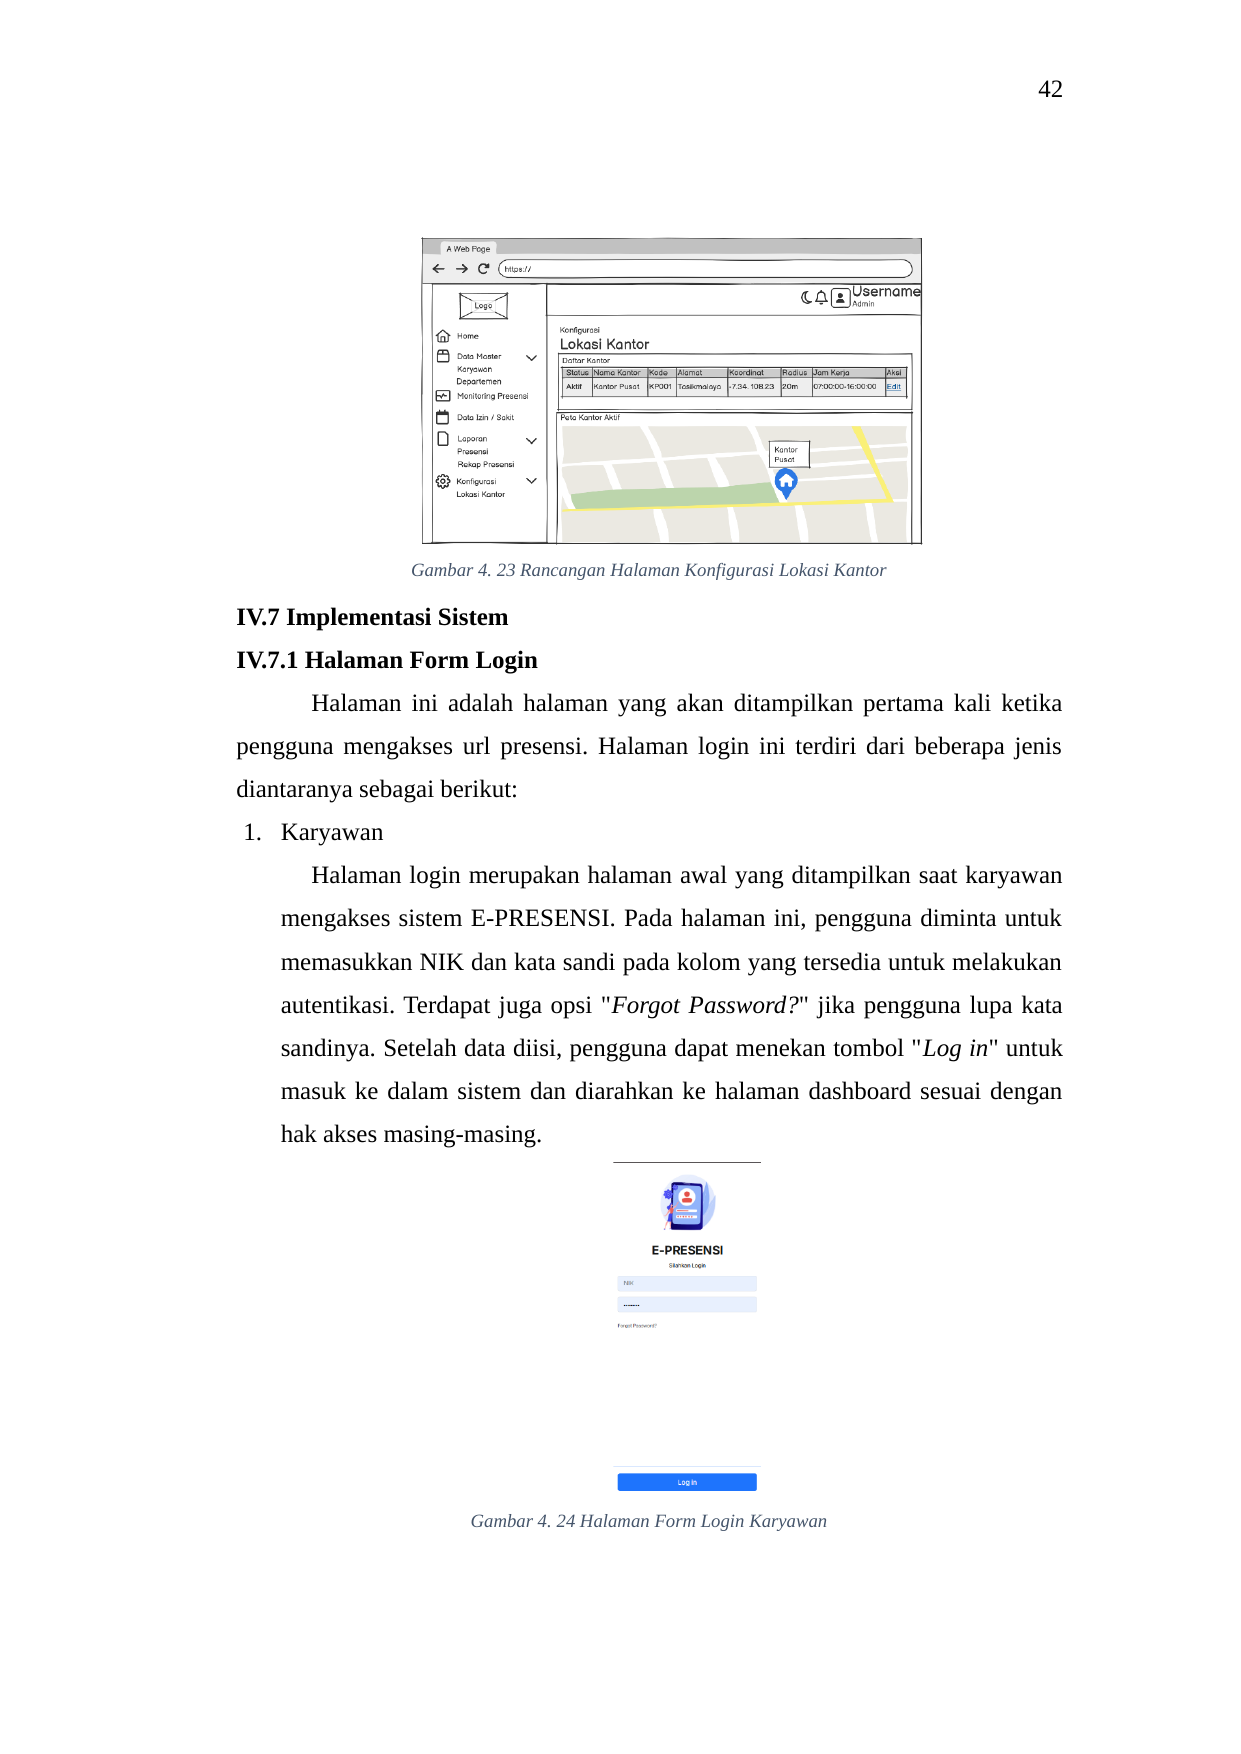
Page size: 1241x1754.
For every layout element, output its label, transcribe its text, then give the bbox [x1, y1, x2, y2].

text Halaman Form Login [236, 645, 1063, 673]
text Halaman ini adalah halaman yang akan ditampilkan pertama kali ketika pengguna mengakses url presensi. Halaman login ini terdiri dari beberapa jenis diantaranya sebagai berikut: [236, 688, 1063, 803]
text Halaman login merupakan halaman awal yang ditampilkan saat karyawan mengakses sistem E-PRESENSI. Pada halaman ini, pengguna diminta untuk memasukkan NIK dan kata sandi pada kolom yang tersedia untuk melakukan autentikasi. Terdapat juga opsi "Forgot Password?" jika pengguna lupa kata sandinya. Setelah data diisi, pengguna dapat menekan tombol "Log in" untuk masuk ke dalam sistem dan diarahkan ke halaman dashboard sesuai dengan hak akses masing-masing. [281, 860, 1063, 1148]
text Implementasi Sistem [236, 602, 1063, 630]
picture [613, 1162, 761, 1496]
text Gambar 4. 23 Rancangan Halaman Konfigurasi Lokasi Kantor [236, 559, 1063, 581]
text Gambar 4. 24 Halaman Form Login Karyawan [236, 1510, 1063, 1532]
picture [420, 236, 923, 545]
list Karyawan [243, 817, 1063, 846]
